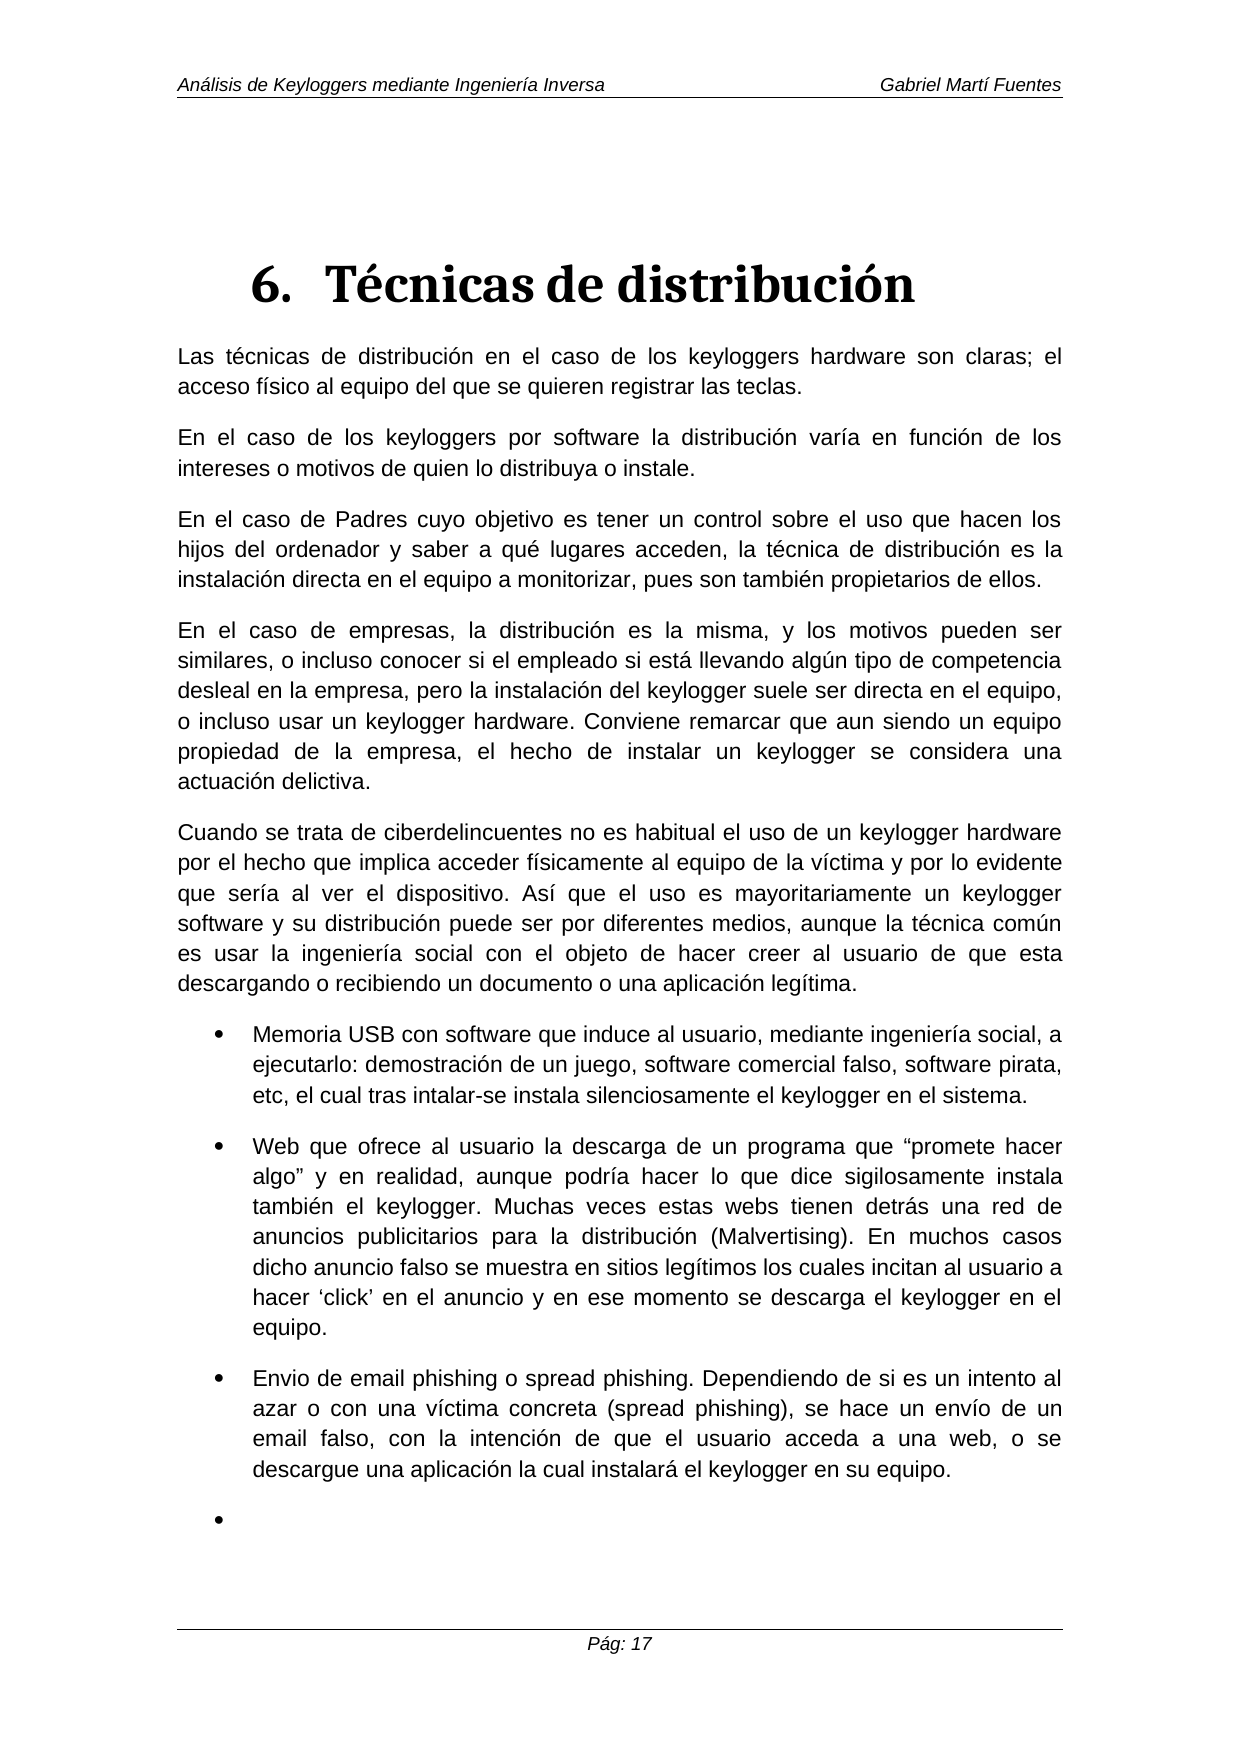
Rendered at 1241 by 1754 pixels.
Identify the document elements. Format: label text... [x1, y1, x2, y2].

text En el caso de los keyloggers por software la distribución varía en función de los intereses o motivos de quien lo distribuya o instale. [177, 424, 1063, 481]
text Las técnicas de distribución en el caso de los keyloggers hardware son claras; el acceso físico al equipo del que se quieren registrar las teclas. [177, 343, 1063, 400]
text En el caso de Padres cuyo objetivo es tener un control sobre el uso que hacen los hijos del ordenador y saber a qué lugares acceden, la técnica de distribución es la instalación directa en el equipo a monitorizar, pues son también propietarios de ellos. [177, 506, 1063, 592]
text Cuando se trata de ciberdelincuentes no es habitual el uso de un keylogger hardware por el hecho que implica acceder físicamente al equipo de la víctima y por lo evidente que sería al ver el dispositivo. Así que el uso es mayoritariamente un keylogger software y su distribución puede ser por diferentes medios, aunque la técnica común es usar la ingeniería social con el objeto de hacer creer al usuario de que esta descargando o recibiendo un documento o una aplicación legítima. [177, 819, 1063, 997]
text En el caso de empresas, la distribución es la misma, y los motivos pueden ser similares, o incluso conocer si el empleado si está llevando algún tipo de competencia desleal en la empresa, pero la instalación del keylogger suele ser directa en el equipo, o incluso usar un keylogger hardware. Conviene remarcar que aun siendo un equipo propiedad de la empresa, el hecho de instalar un keylogger se considera una actuación delictiva. [177, 617, 1063, 794]
list Web que ofrece al usuario la descarga de un programa que “promete hacer algo” y en realidad, aunque podría hacer lo que dice sigilosamente instala también el keylogger. Muchas veces estas webs tienen detrás una red de anuncios publicitarios para la distribución (Malvertising). En muchos casos dicho anuncio falso se muestra en sitios legítimos los cuales incitan al usuario a hacer ‘click’ en el anuncio y en ese momento se descarga el keylogger en el equipo. [215, 1133, 1063, 1340]
list Memoria USB con software que induce al usuario, mediante ingeniería social, a ejecutarlo: demostración de un juego, software comercial falso, software pirata, etc, el cual tras intalar-se instala silenciosamente el keylogger en el sistema. [215, 1021, 1063, 1108]
subtitle Técnicas de distribución [251, 254, 1063, 316]
list Envio de email phishing o spread phishing. Dependiendo de si es un intento al azar o con una víctima concreta (spread phishing), se hace un envío de un email falso, con la intención de que el usuario acceda a una web, o se descargue una aplicación la cual instalará el keylogger en su equipo. [215, 1365, 1063, 1482]
